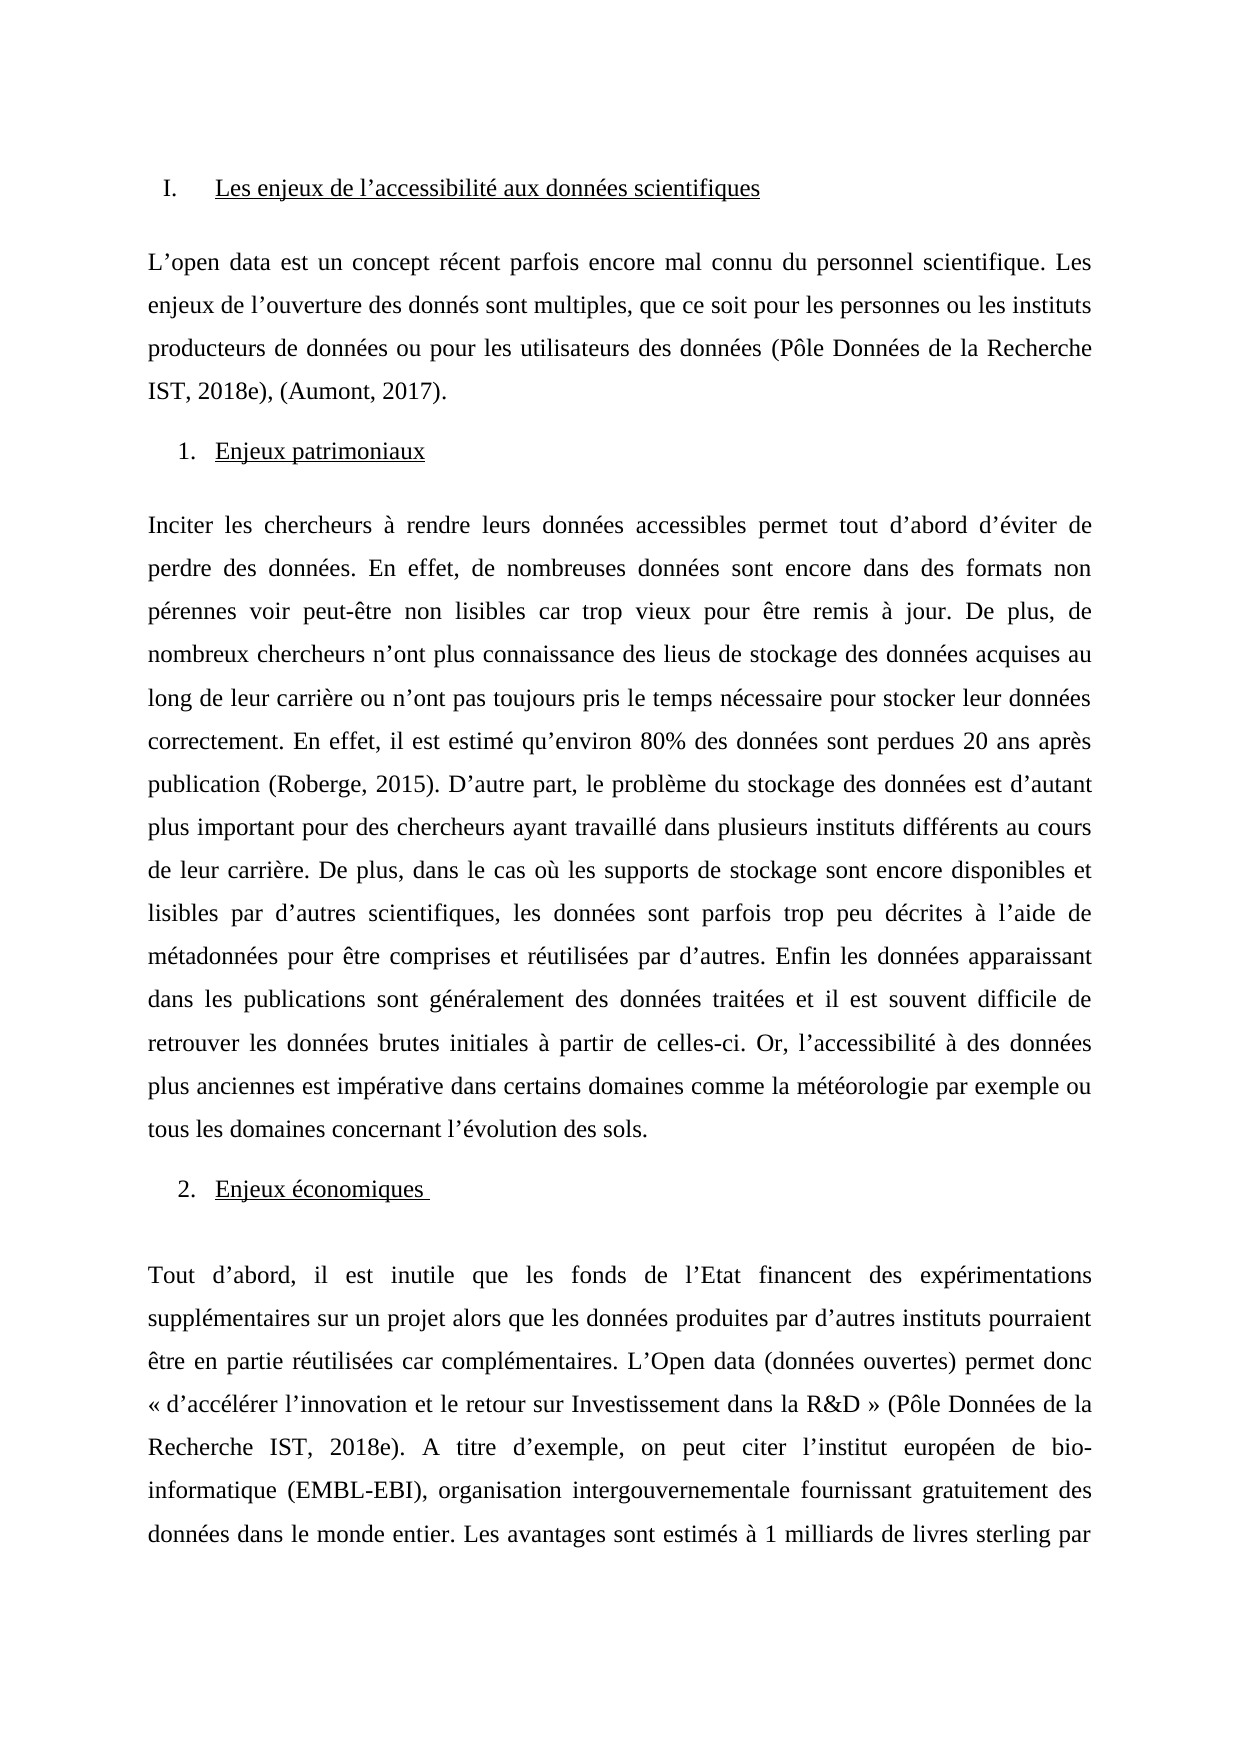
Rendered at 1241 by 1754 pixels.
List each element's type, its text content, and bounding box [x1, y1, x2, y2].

text Inciter les chercheurs à rendre leurs données accessibles permet tout d’abord d’éviter de perdre des données. En effet, de nombreuses données sont encore dans des formats non pérennes voir peut-être non lisibles car trop vieux pour être remis à jour. De plus, de nombreux chercheurs n’ont plus connaissance des lieus de stockage des données acquises au long de leur carrière ou n’ont pas toujours pris le temps nécessaire pour stocker leur données correctement. En effet, il est estimé qu’environ 80% des données sont perdues 20 ans après publication (Roberge, 2015). D’autre part, le problème du stockage des données est d’autant plus important pour des chercheurs ayant travaillé dans plusieurs instituts différents au cours de leur carrière. De plus, dans le cas où les supports de stockage sont encore disponibles et lisibles par d’autres scientifiques, les données sont parfois trop peu décrites à l’aide de métadonnées pour être comprises et réutilisées par d’autres. Enfin les données apparaissant dans les publications sont généralement des données traitées et il est souvent difficile de retrouver les données brutes initiales à partir de celles-ci. Or, l’accessibilité à des données plus anciennes est impérative dans certains domaines comme la météorologie par exemple ou tous les domaines concernant l’évolution des sols. [148, 467, 1093, 1143]
subtitle Les enjeux de l’accessibilité aux données scientifiques [177, 173, 1093, 201]
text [148, 1217, 1093, 1547]
subtitle Enjeux patrimoniaux [177, 436, 1093, 465]
text L’open data est un concept récent parfois encore mal connu du personnel scientifique. Les enjeux de l’ouverture des donnés sont multiples, que ce soit pour les personnes ou les instituts producteurs de données ou pour les utilisateurs des données (Pôle Données de la Recherche IST, 2018e), (Aumont, 2017). [148, 204, 1093, 405]
subtitle Enjeux économiques [177, 1174, 1093, 1202]
